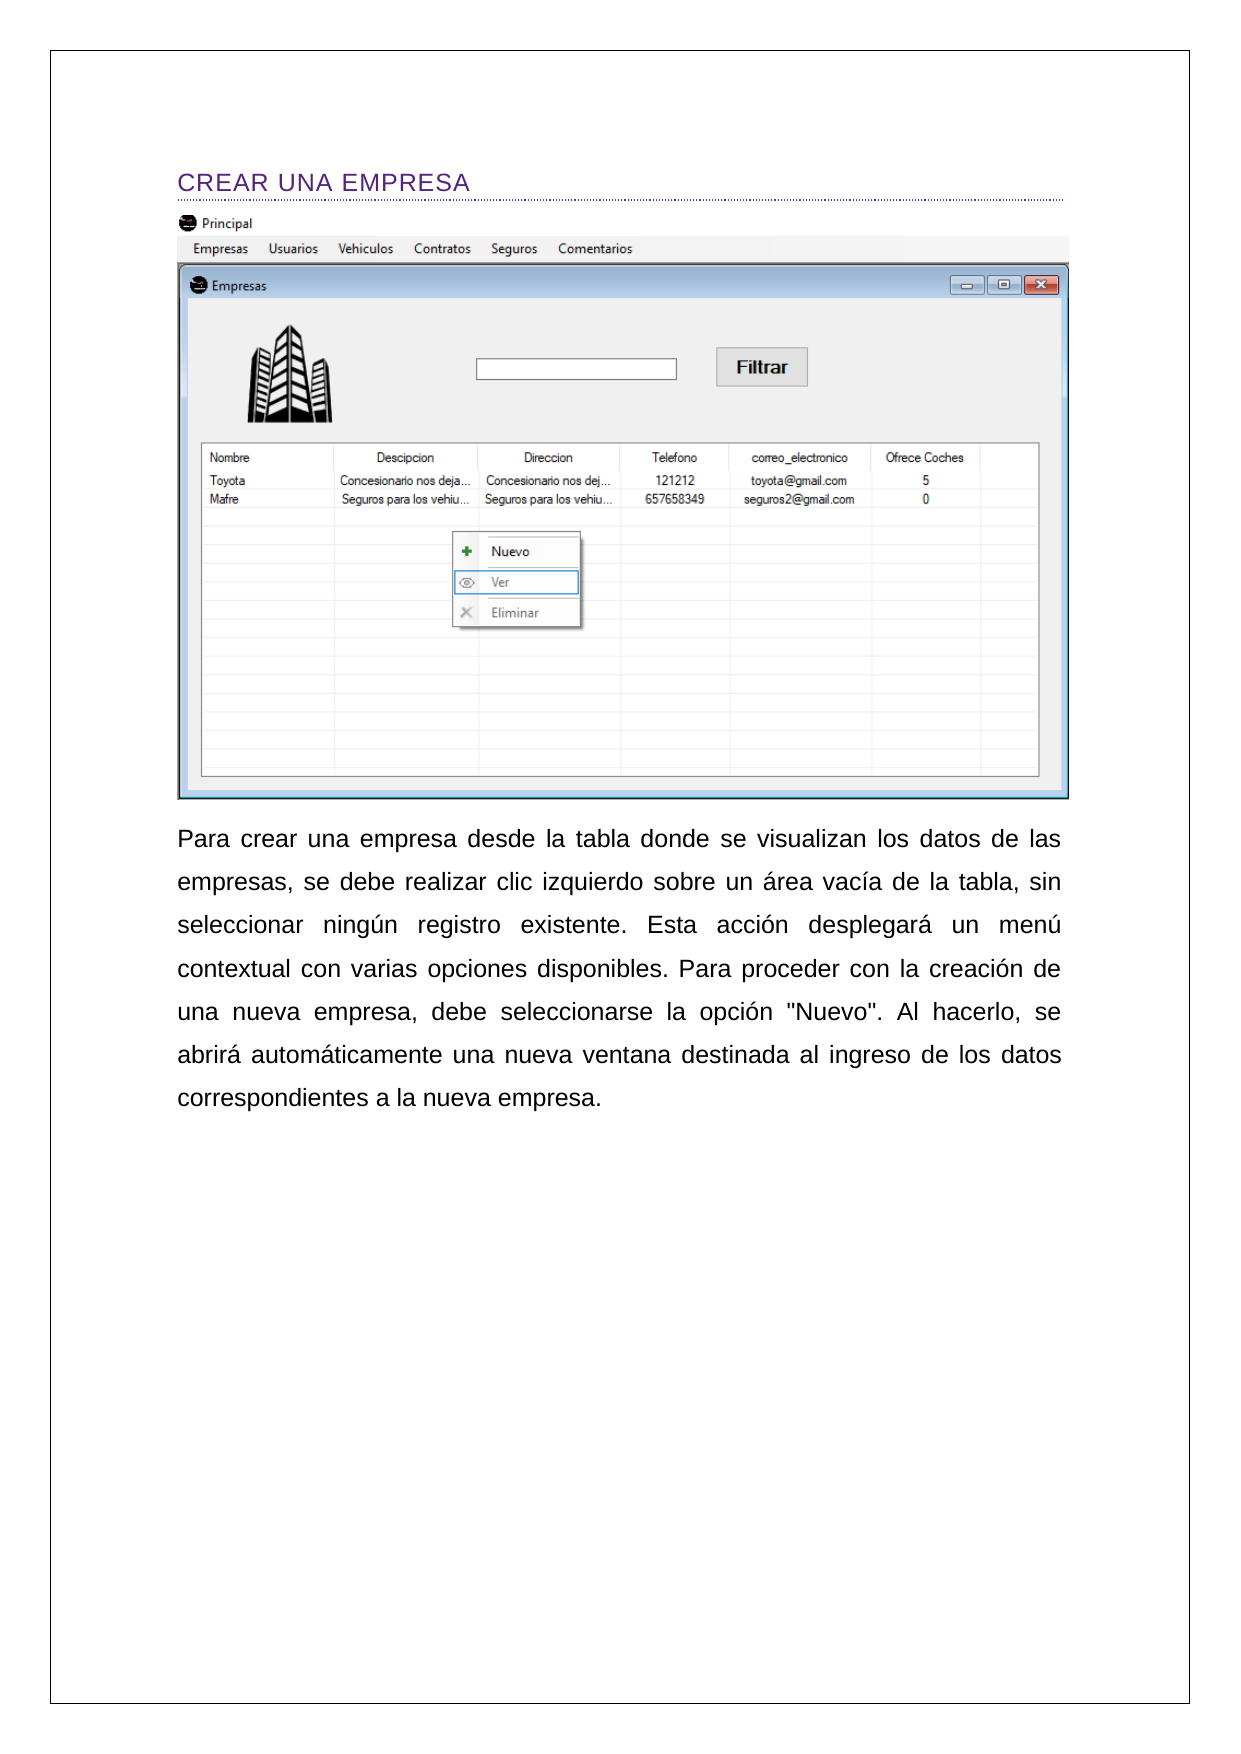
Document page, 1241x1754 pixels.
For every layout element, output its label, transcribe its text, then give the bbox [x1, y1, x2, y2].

text Para crear una empresa desde la tabla donde se visualizan los datos de las empresas, se debe realizar clic izquierdo sobre un área vacía de la tabla, sin seleccionar ningún registro existente. Esta acción desplegará un menú contextual con varias opciones disponibles. Para proceder con la creación de una nueva empresa, debe seleccionarse la opción "Nuevo". Al hacerlo, se abrirá automáticamente una nueva ventana destinada al ingreso de los datos correspondientes a la nueva empresa. [177, 824, 1063, 1112]
picture [177, 215, 1069, 800]
subtitle Crear una empresa [177, 168, 1063, 201]
